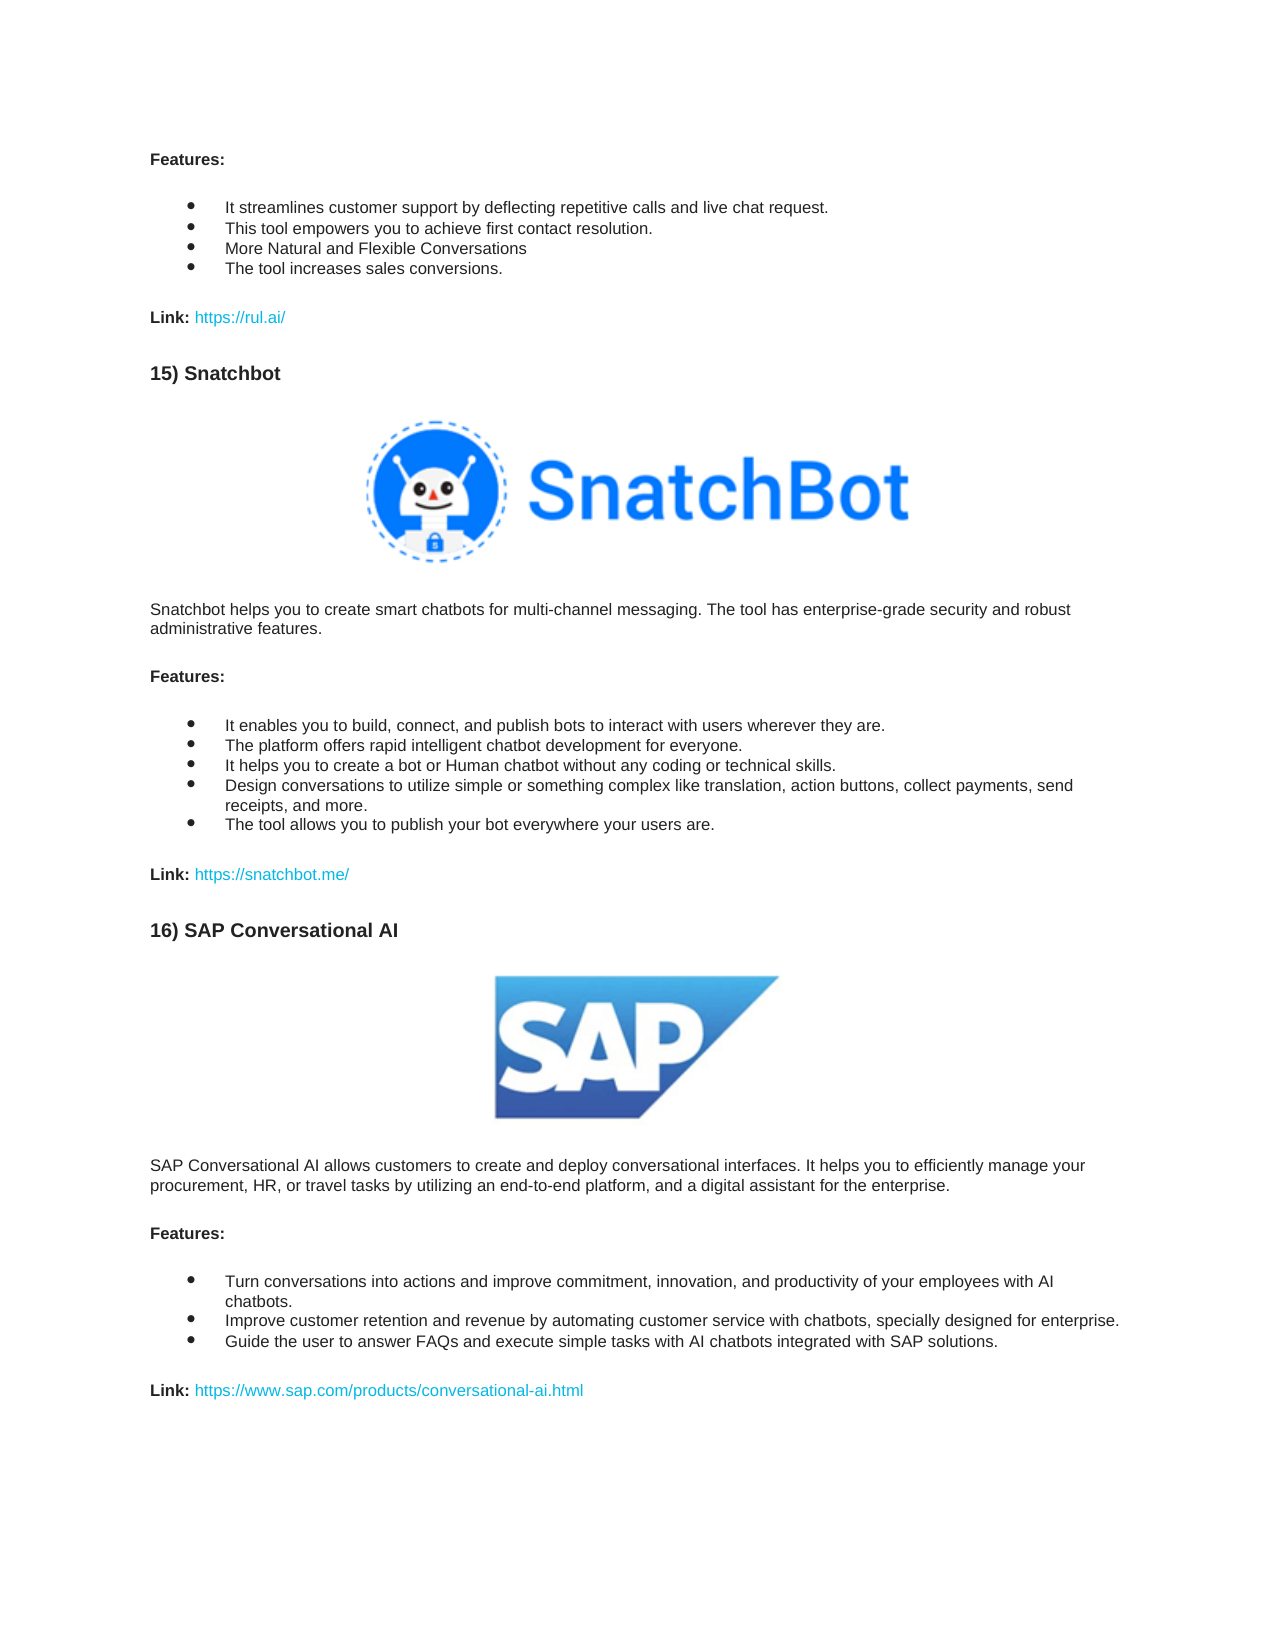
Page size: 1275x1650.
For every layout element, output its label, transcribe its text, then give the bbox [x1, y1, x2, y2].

text Snatchbot helps you to create smart chatbots for multi-channel messaging. The tool has enterprise-grade security and robust administrative features. [150, 600, 1125, 638]
list More Natural and Flexible Conversations [187, 238, 1125, 259]
list Improve customer retention and revenue by automating customer service with chatbots, specially designed for enterprise. [187, 1311, 1125, 1331]
text Features: [150, 1224, 1125, 1243]
text Features: [150, 667, 1125, 686]
picture [254, 871, 260, 880]
text Link: https://snatchbot.me/ [150, 864, 1125, 883]
list Design conversations to utilize simple or something complex like translation, action buttons, collect payments, send receipts, and more. [187, 776, 1125, 815]
picture [366, 414, 909, 571]
text SAP Conversational AI allows customers to create and deploy conversational interfaces. It helps you to efficiently manage your procurement, HR, or travel tasks by utilizing an end-to-end platform, and a digital assistant for the enterprise. [150, 1156, 1125, 1194]
list It helps you to create a bot or Human chatbot without any coding or technical skills. [187, 756, 1125, 776]
subtitle 16) SAP Conversational AI [150, 913, 1125, 941]
subtitle 15) Snatchbot [150, 356, 1125, 385]
picture [492, 970, 783, 1127]
list It streamlines customer support by deflecting repetitive calls and live chat request. [187, 198, 1125, 218]
text Link: https://rul.ai/ [150, 308, 1125, 327]
list Guide the user to answer FAQs and execute simple tasks with AI chatbots integrated with SAP solutions. [187, 1331, 1125, 1351]
text Link: https://www.sap.com/products/conversational-ai.html [150, 1381, 1125, 1400]
list It enables you to build, connect, and publish bots to interact with users wherever they are. [187, 716, 1125, 736]
list The tool increases sales conversions. [187, 259, 1125, 279]
picture [553, 1384, 559, 1396]
list The tool allows you to publish your bot everywhere your users are. [187, 815, 1125, 835]
list Turn conversations into actions and improve commitment, innovation, and productivity of your employees with AI chatbots. [187, 1272, 1125, 1311]
list This tool empowers you to achieve first contact resolution. [187, 218, 1125, 238]
list The platform offers rapid intelligent chatbot development for everyone. [187, 736, 1125, 756]
text Features: [150, 150, 1125, 169]
